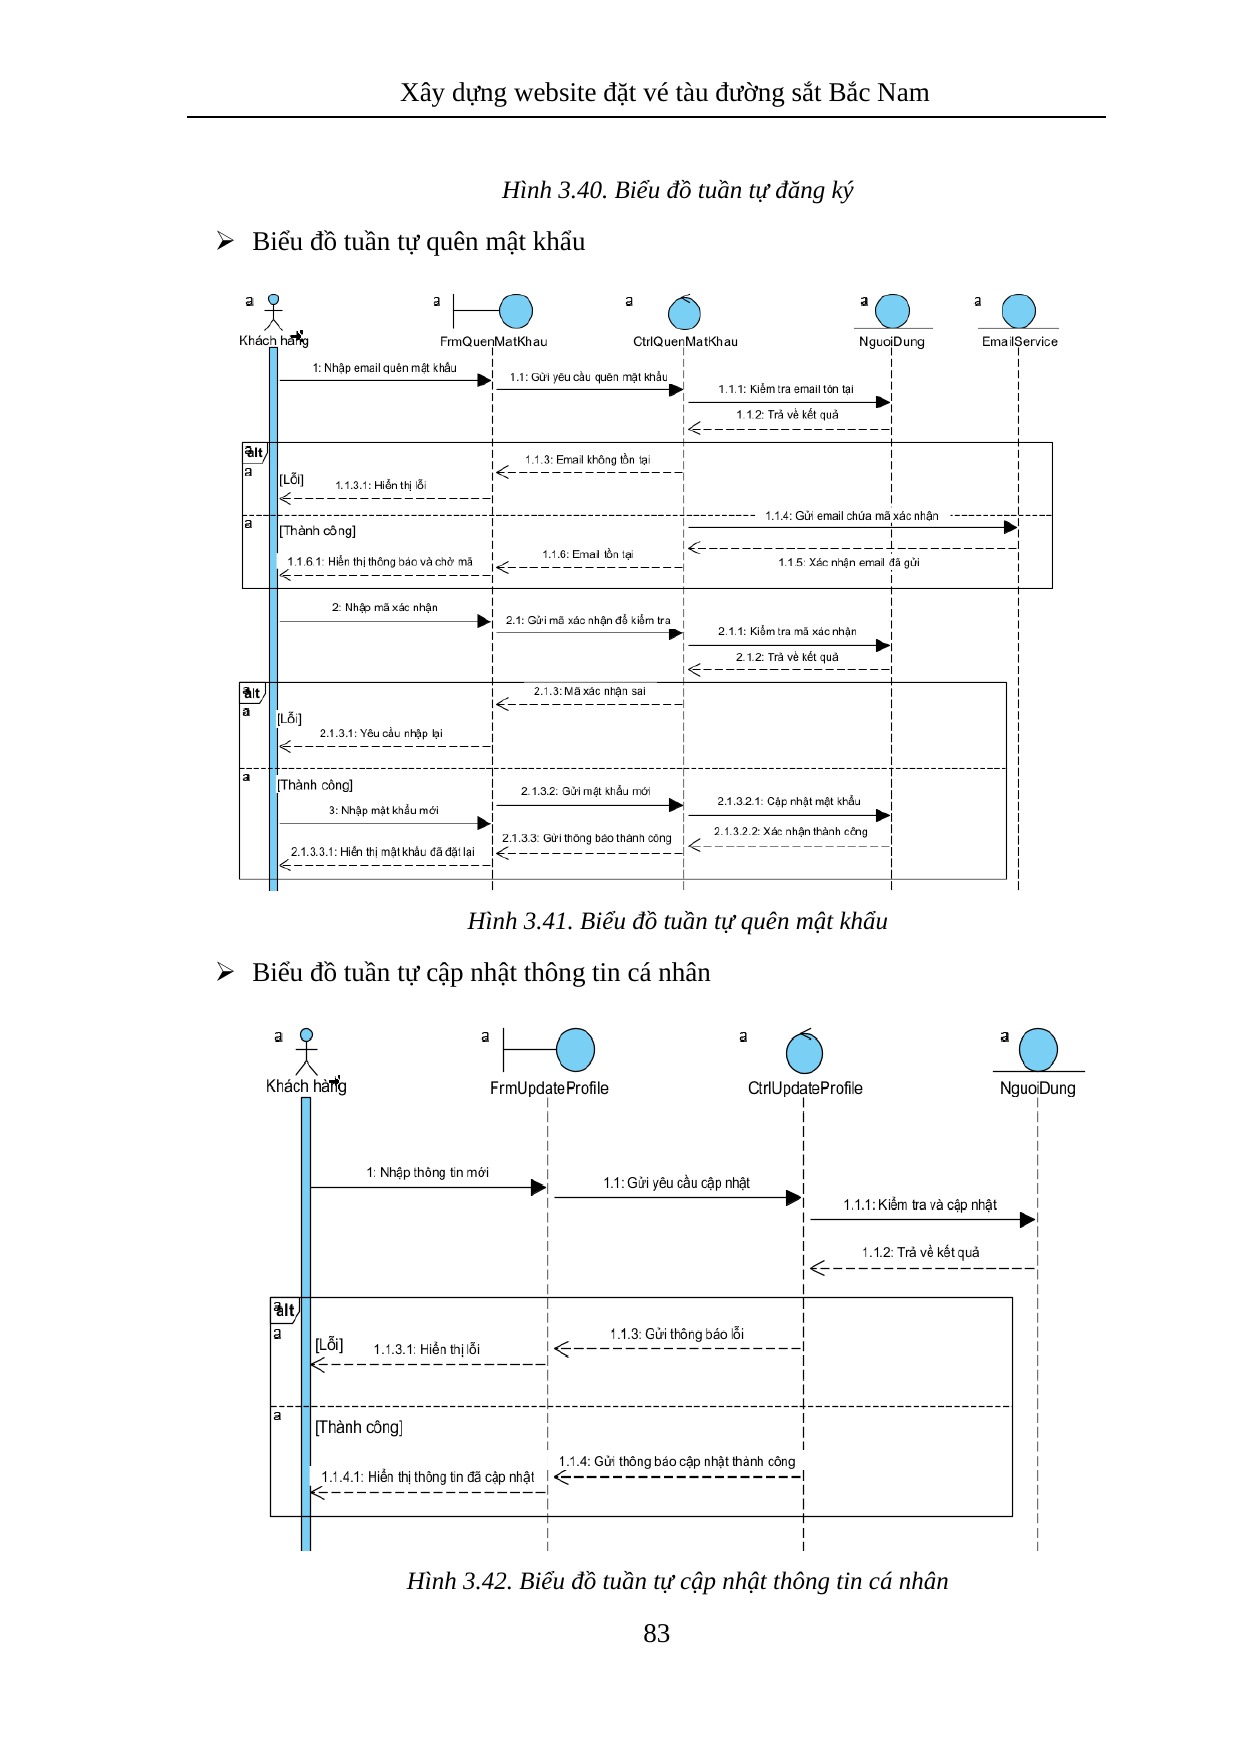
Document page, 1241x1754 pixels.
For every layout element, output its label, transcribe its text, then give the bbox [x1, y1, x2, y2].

picture [177, 1015, 1157, 1551]
list Biểu đồ tuần tự cập nhật thông tin cá nhân [214, 956, 1122, 987]
text Hình 3.41. Biểu đồ tuần tự quên mật khẩu [177, 906, 1122, 935]
list Biểu đồ tuần tự quên mật khẩu [214, 225, 1122, 256]
picture [177, 284, 1157, 891]
text Hình 3.40. Biểu đồ tuần tự đăng ký [177, 175, 1122, 204]
text Hình 3.42. Biểu đồ tuần tự cập nhật thông tin cá nhân [177, 1566, 1122, 1595]
